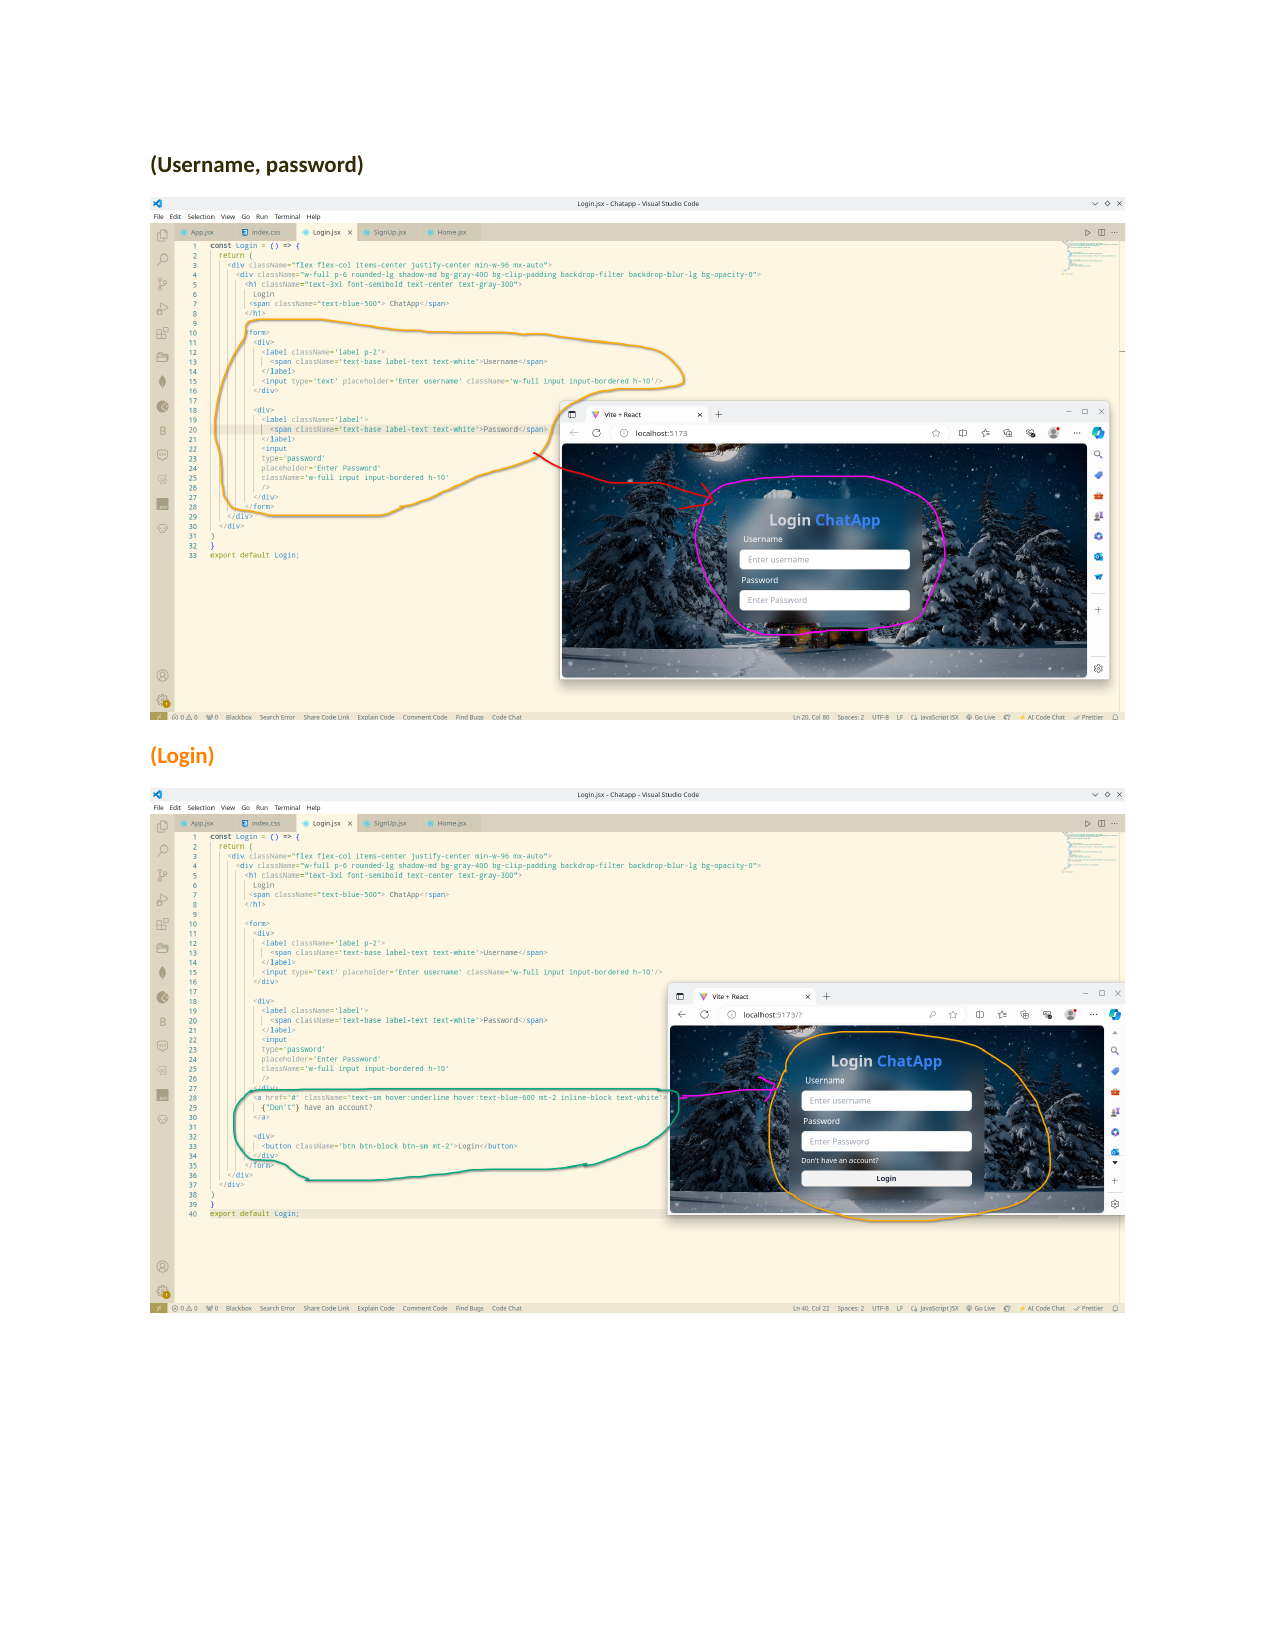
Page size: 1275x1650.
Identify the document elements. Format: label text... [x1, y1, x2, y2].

text (Username, password) [150, 150, 1125, 178]
picture [150, 197, 1125, 720]
text (Login) [150, 720, 1125, 769]
picture [150, 788, 1125, 1313]
